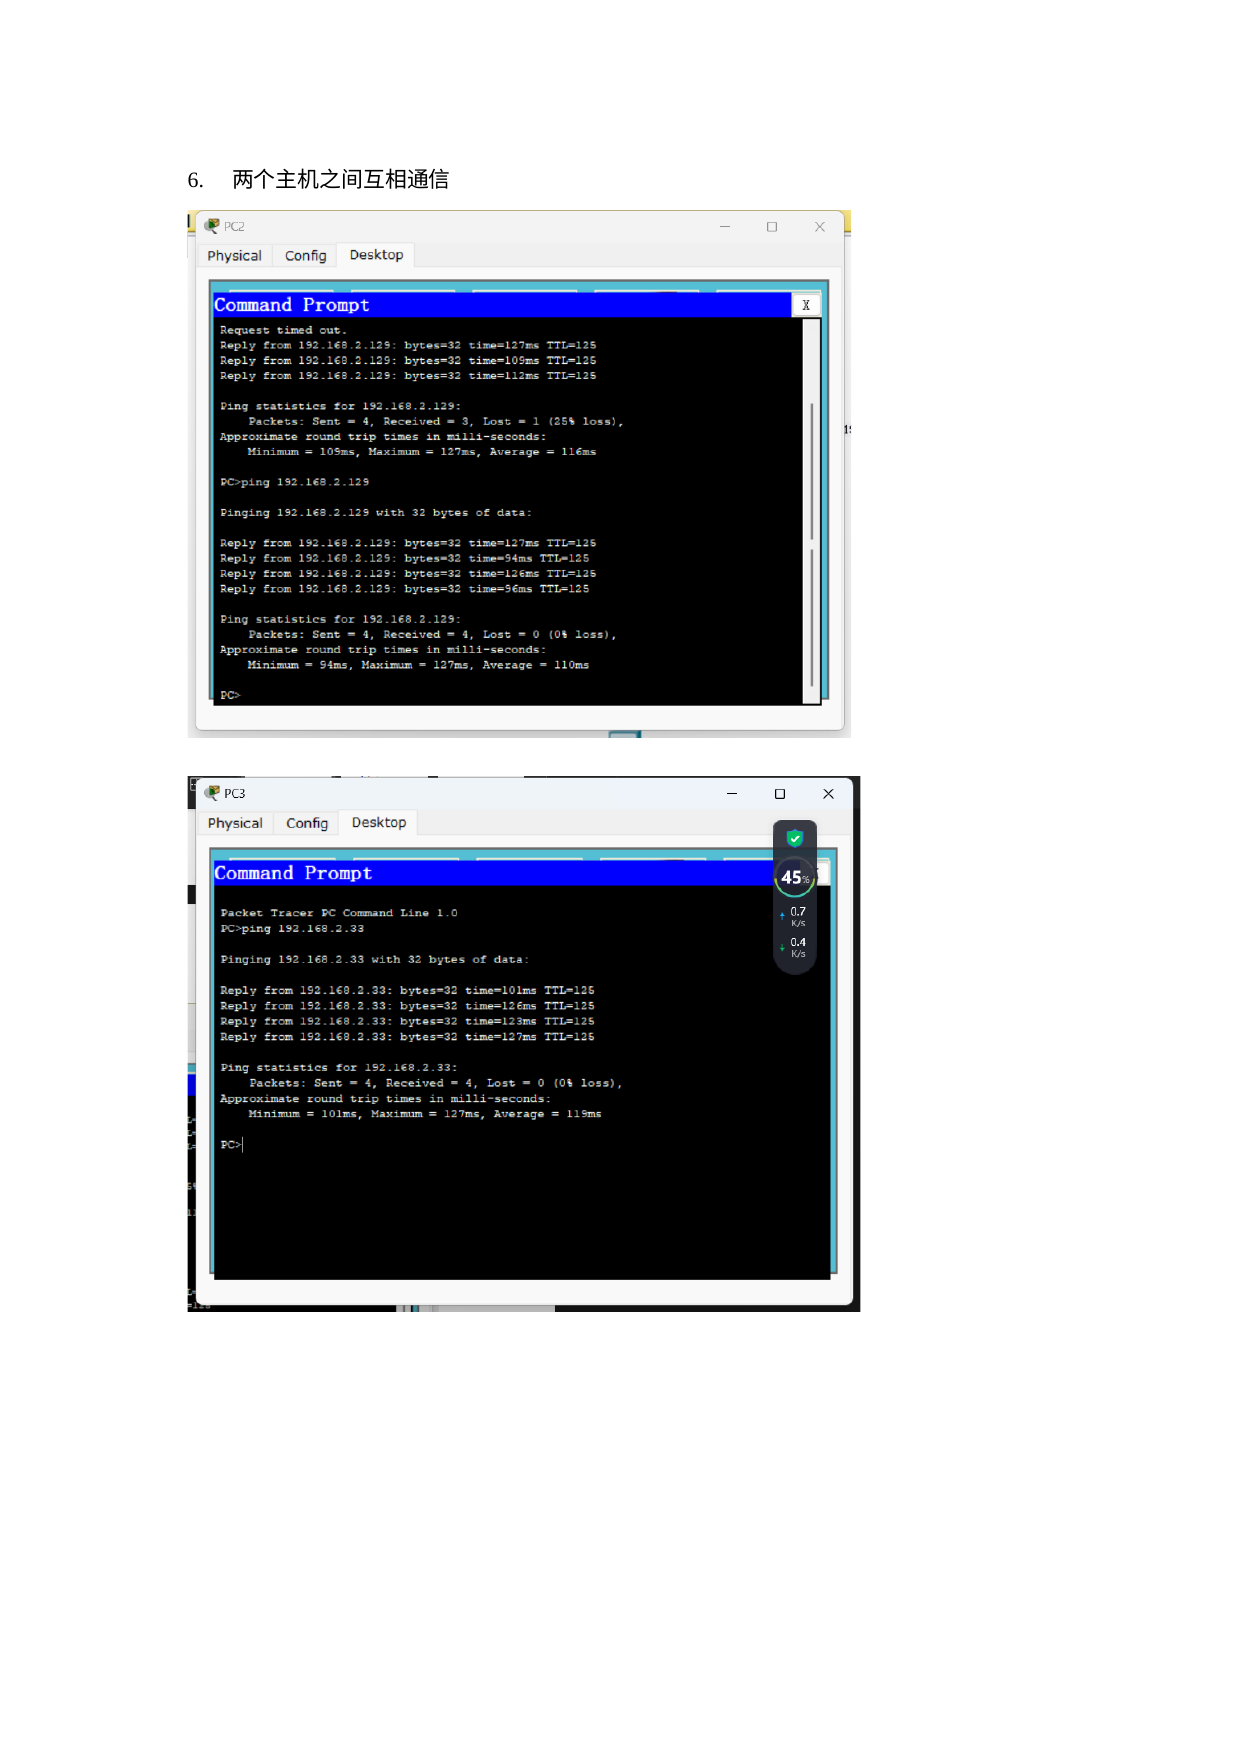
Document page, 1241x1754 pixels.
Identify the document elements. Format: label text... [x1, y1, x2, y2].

picture [187, 776, 861, 1312]
list 两个主机之间互相通信 [187, 162, 1053, 194]
picture [187, 210, 852, 738]
